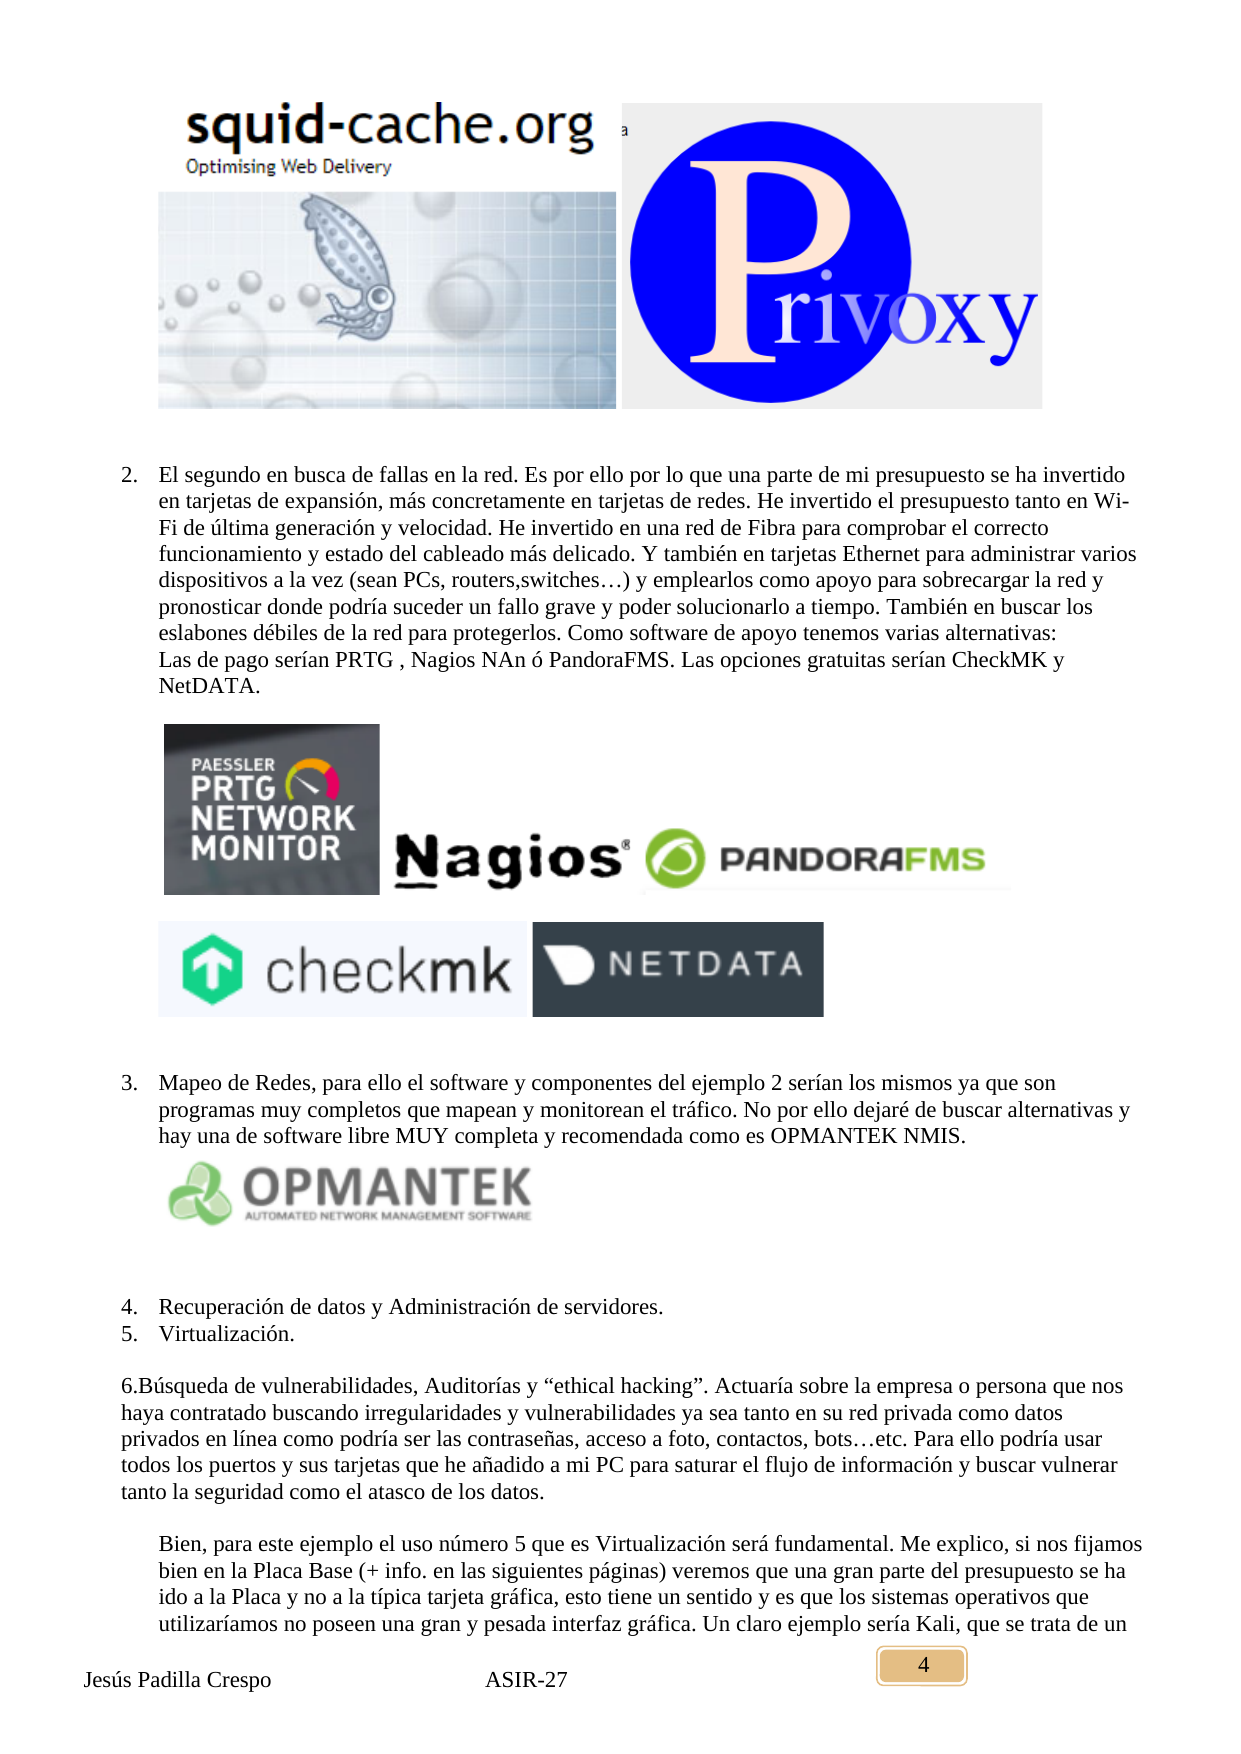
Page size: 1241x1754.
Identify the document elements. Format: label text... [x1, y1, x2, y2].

list Las de pago serían PRTG , Nagios NAn ó PandoraFMS. Las opciones gratuitas serían CheckMK y NetDATA. [158, 646, 1148, 698]
picture [532, 922, 824, 1017]
list El segundo en busca de fallas en la red. Es por ello por lo que una parte de mi presupuesto se ha invertido en tarjetas de expansión, más concretamente en tarjetas de redes. He invertido el presupuesto tanto en Wi-Fi de última generación y velocidad. He invertido en una red de Fibra para comprobar el correcto funcionamiento y estado del cableado más delicado. Y también en tarjetas Ethernet para administrar varios dispositivos a la vez (sean PCs, routers,switches…) y emplearlos como apoyo para sobrecargar la red y pronosticar donde podría suceder un fallo grave y poder solucionarlo a tiempo. También en buscar los eslabones débiles de la red para protegerlos. Como software de apoyo tenemos varias alternativas: [121, 461, 1148, 646]
picture [158, 921, 527, 1017]
picture [621, 103, 1043, 409]
picture [164, 724, 380, 895]
picture [385, 821, 631, 895]
picture [158, 1148, 553, 1241]
list Recuperación de datos y Administración de servidores. [121, 1293, 1148, 1320]
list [158, 1531, 1148, 1636]
picture [636, 813, 1012, 895]
list Virtualización. [121, 1320, 1148, 1346]
text 6.Búsqueda de vulnerabilidades, Auditorías y “ethical hacking”. Actuaría sobre la empresa o persona que nos haya contratado buscando irregularidades y vulnerabilidades ya sea tanto en su red privada como datos privados en línea como podría ser las contraseñas, acceso a foto, contactos, bots…etc. Para ello podría usar todos los puertos y sus tarjetas que he añadido a mi PC para saturar el flujo de información y buscar vulnerar tanto la seguridad como el atasco de los datos. [121, 1372, 1148, 1504]
picture [158, 102, 617, 409]
list Mapeo de Redes, para ello el software y componentes del ejemplo 2 serían los mismos ya que son programas muy completos que mapean y monitorean el tráfico. No por ello dejaré de buscar alternativas y hay una de software libre MUY completa y recomendada como es OPMANTEK NMIS. [121, 1069, 1148, 1148]
